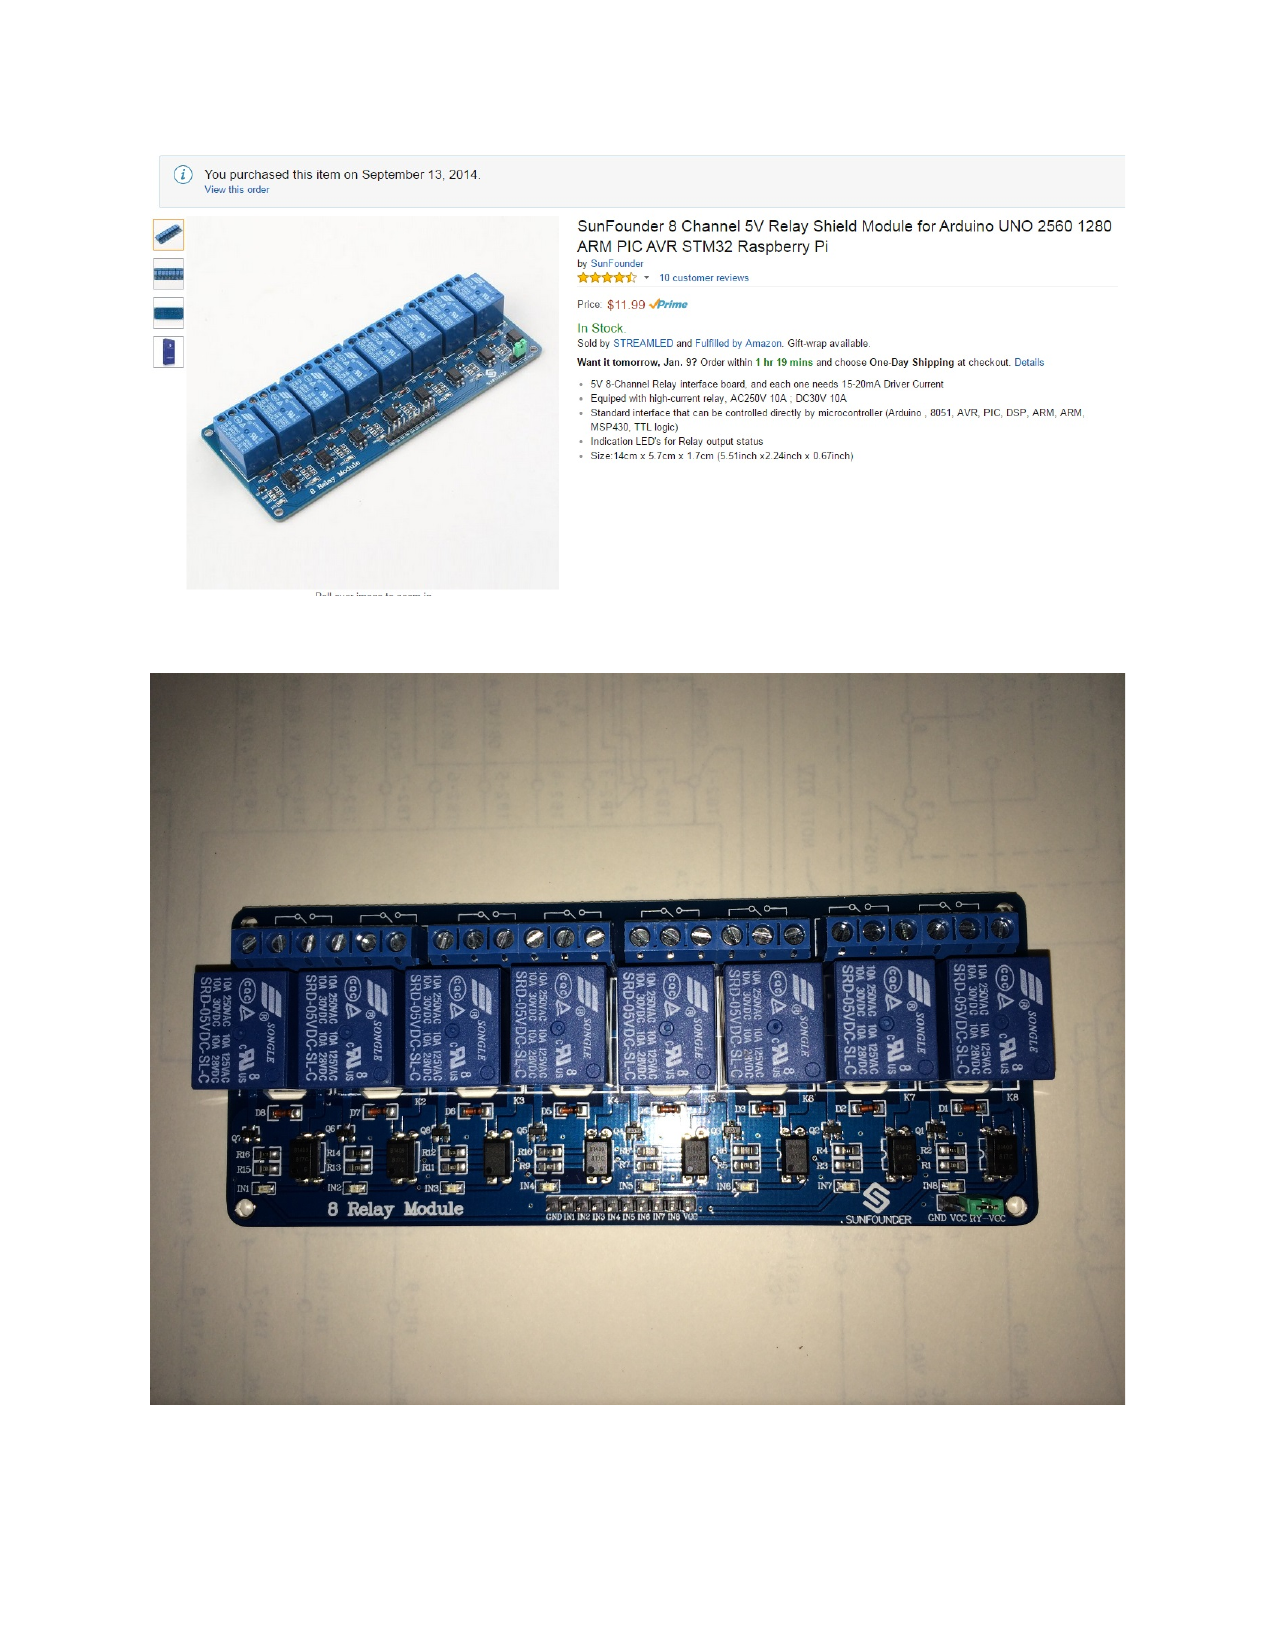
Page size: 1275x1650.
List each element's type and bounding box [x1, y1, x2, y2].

picture [150, 673, 1125, 1405]
picture [150, 150, 1125, 596]
